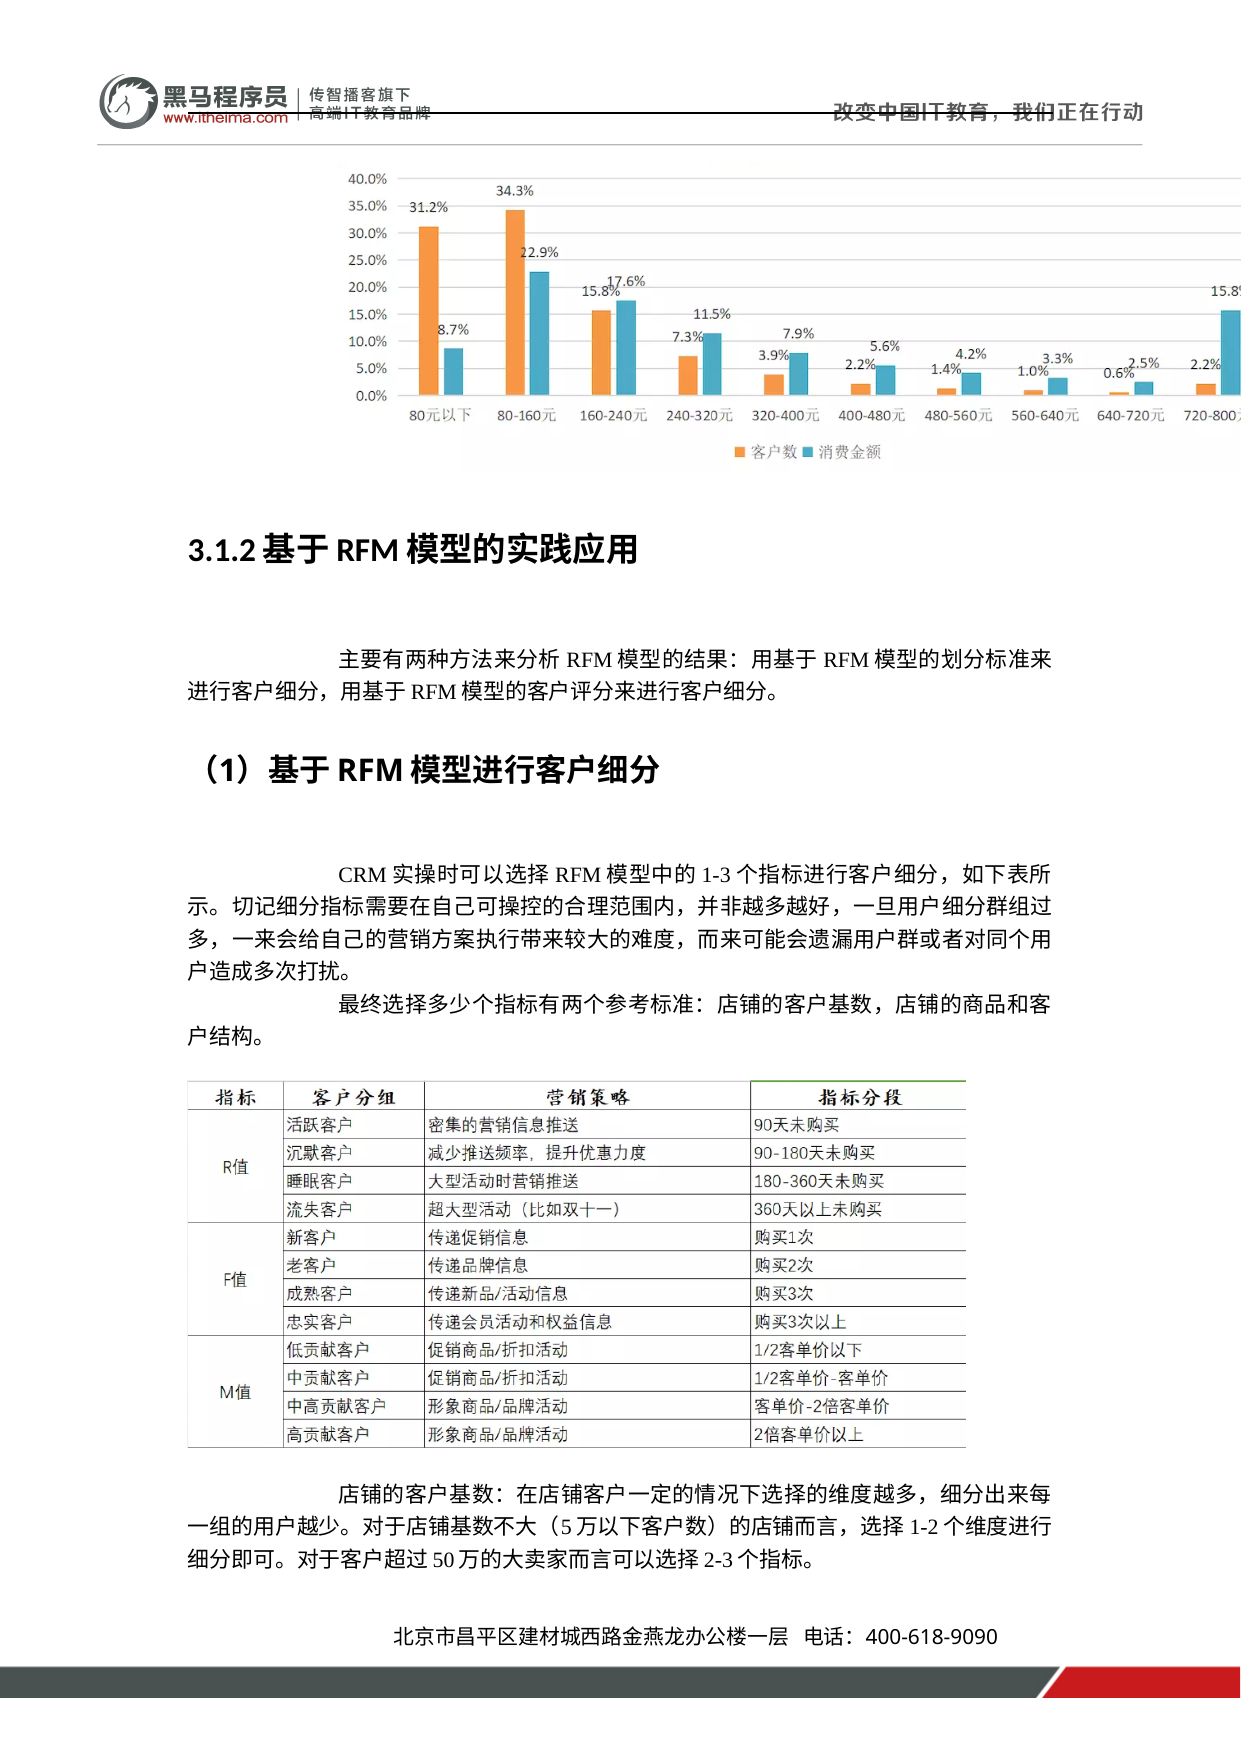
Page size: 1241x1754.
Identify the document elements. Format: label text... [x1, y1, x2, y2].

picture [0, 1607, 1241, 1698]
text 主要有两种方法来分析RFM模型的结果：用基于RFM模型的划分标准来进行客户细分，用基于RFM模型的客户评分来进行客户细分。 [187, 641, 1053, 706]
text 店铺的客户基数：在店铺客户一定的情况下选择的维度越多，细分出来每一组的用户越少。对于店铺基数不大（5万以下客户数）的店铺而言，选择1-2个维度进行细分即可。对于客户超过50万的大卖家而言可以选择2-3个指标。 [187, 1476, 1053, 1574]
text 最终选择多少个指标有两个参考标准：店铺的客户基数，店铺的商品和客户结构。 [187, 986, 1053, 1051]
picture [338, 162, 1241, 473]
subtitle （1）基于RFM模型进行客户细分 [187, 735, 1053, 800]
subtitle 3.1.2基于RFM模型的实践应用 [187, 514, 1053, 579]
text CRM实操时可以选择RFM模型中的1-3个指标进行客户细分，如下表所示。切记细分指标需要在自己可操控的合理范围内，并非越多越好，一旦用户细分群组过多，一来会给自己的营销方案执行带来较大的难度，而来可能会遗漏用户群或者对同个用户造成多次打扰。 [187, 856, 1053, 986]
picture [0, 3, 1241, 153]
picture [187, 1080, 966, 1448]
